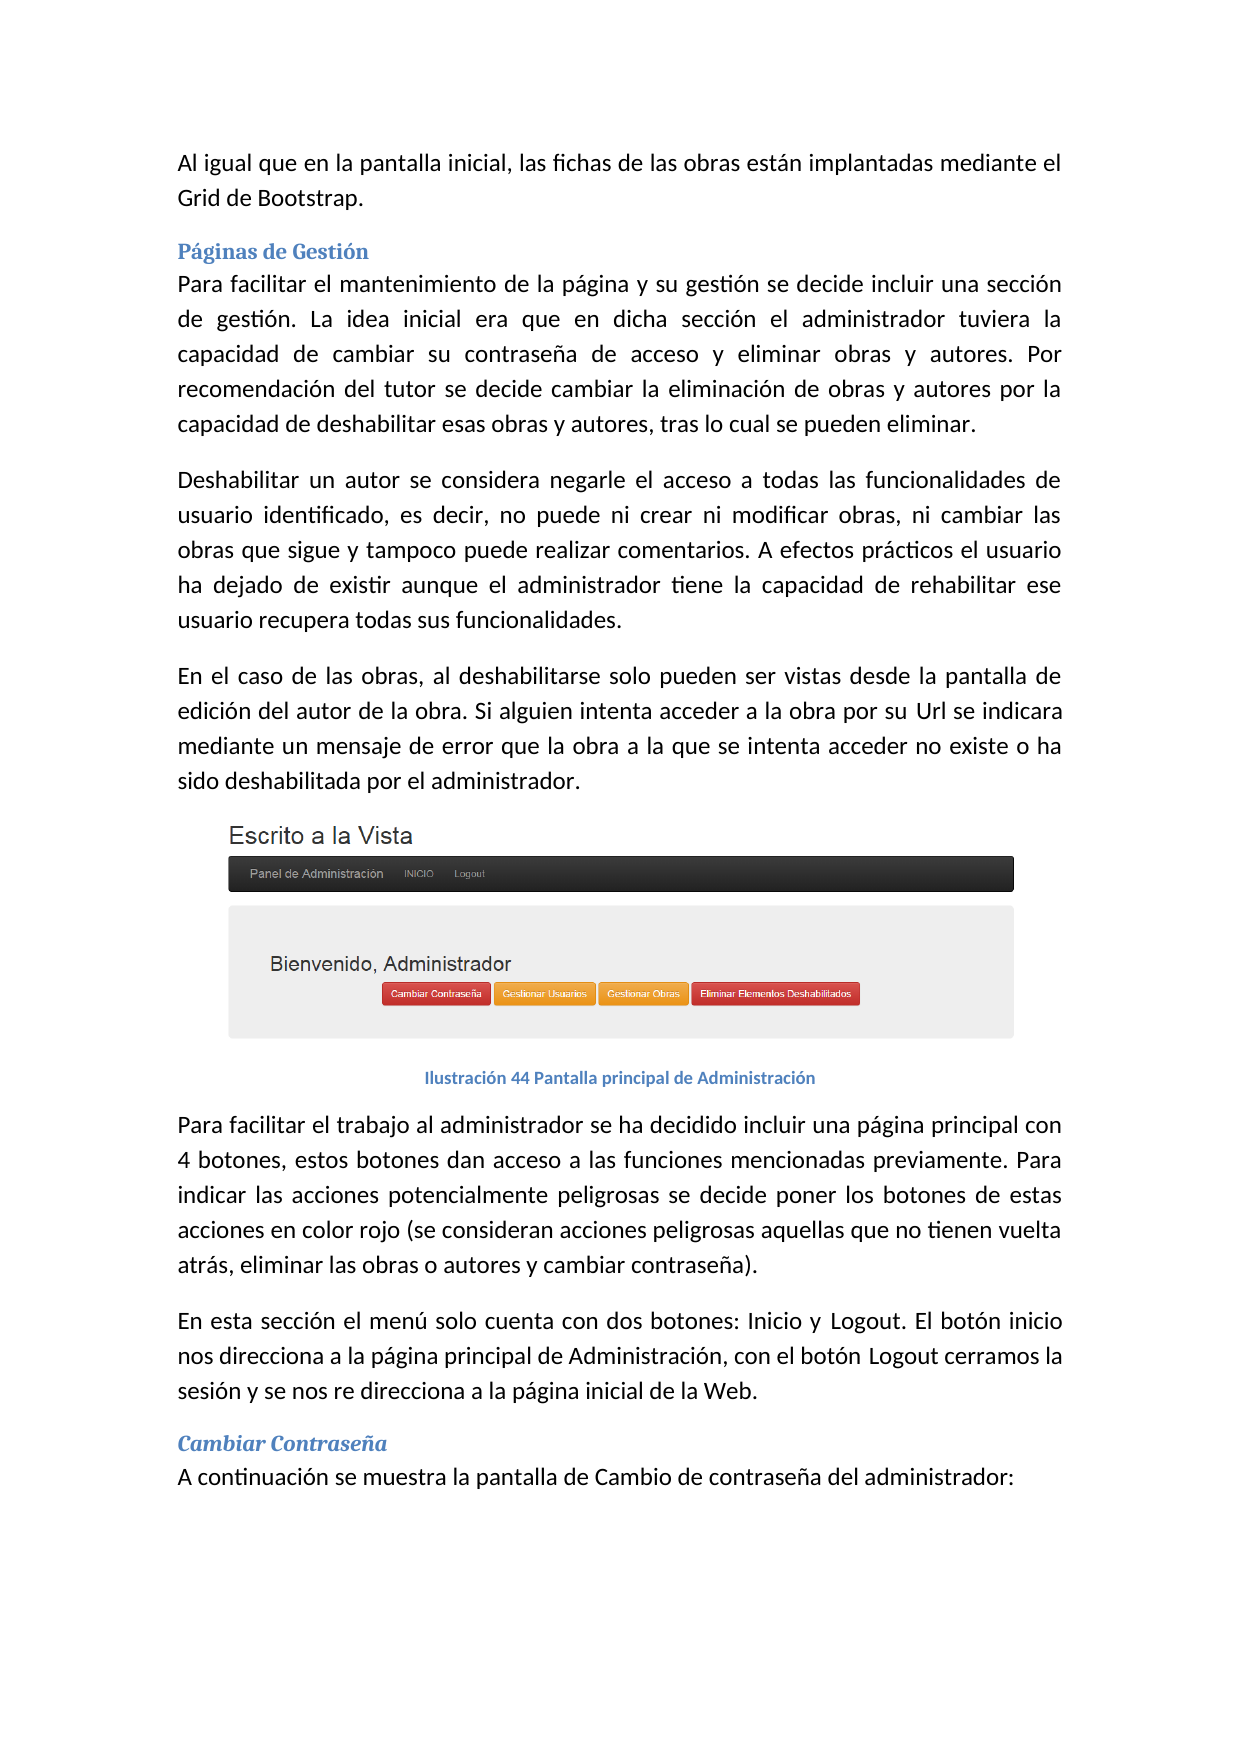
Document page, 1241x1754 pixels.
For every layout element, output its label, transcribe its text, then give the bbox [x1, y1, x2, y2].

text Deshabilitar un autor se considera negarle el acceso a todas las funcionalidades de usuario identificado, es decir, no puede ni crear ni modificar obras, ni cambiar las obras que sigue y tampoco puede realizar comentarios. A efectos prácticos el usuario ha dejado de existir aunque el administrador tiene la capacidad de rehabilitar ese usuario recupera todas sus funcionalidades. [177, 464, 1063, 635]
subtitle Páginas de Gestión [177, 238, 1063, 265]
subtitle Cambiar Contraseña [177, 1431, 1063, 1458]
text En esta sección el menú solo cuenta con dos botones: Inicio y Logout. El botón inicio nos direcciona a la página principal de Administración, con el botón Logout cerramos la sesión y se nos re direcciona a la página inicial de la Web. [177, 1305, 1063, 1406]
picture [226, 821, 1014, 1041]
text Al igual que en la pantalla inicial, las fichas de las obras están implantadas mediante el Grid de Bootstrap. [177, 148, 1063, 213]
text Para facilitar el trabajo al administrador se ha decidido incluir una página principal con 4 botones, estos botones dan acceso a las funciones mencionadas previamente. Para indicar las acciones potencialmente peligrosas se decide poner los botones de estas acciones en color rojo (se consideran acciones peligrosas aquellas que no tienen vuelta atrás, eliminar las obras o autores y cambiar contraseña). [177, 1109, 1063, 1280]
text En el caso de las obras, al deshabilitarse solo pueden ser vistas desde la pantalla de edición del autor de la obra. Si alguien intenta acceder a la obra por su Url se indicara mediante un mensaje de error que la obra a la que se intenta acceder no existe o ha sido deshabilitada por el administrador. [177, 660, 1063, 796]
text Para facilitar el mantenimiento de la página y su gestión se decide incluir una sección de gestión. La idea inicial era que en dicha sección el administrador tuviera la capacidad de cambiar su contraseña de acceso y eliminar obras y autores. Por recomendación del tutor se decide cambiar la eliminación de obras y autores por la capacidad de deshabilitar esas obras y autores, tras lo cual se pueden eliminar. [177, 269, 1063, 439]
text A continuación se muestra la pantalla de Cambio de contraseña del administrador: [177, 1461, 1063, 1492]
